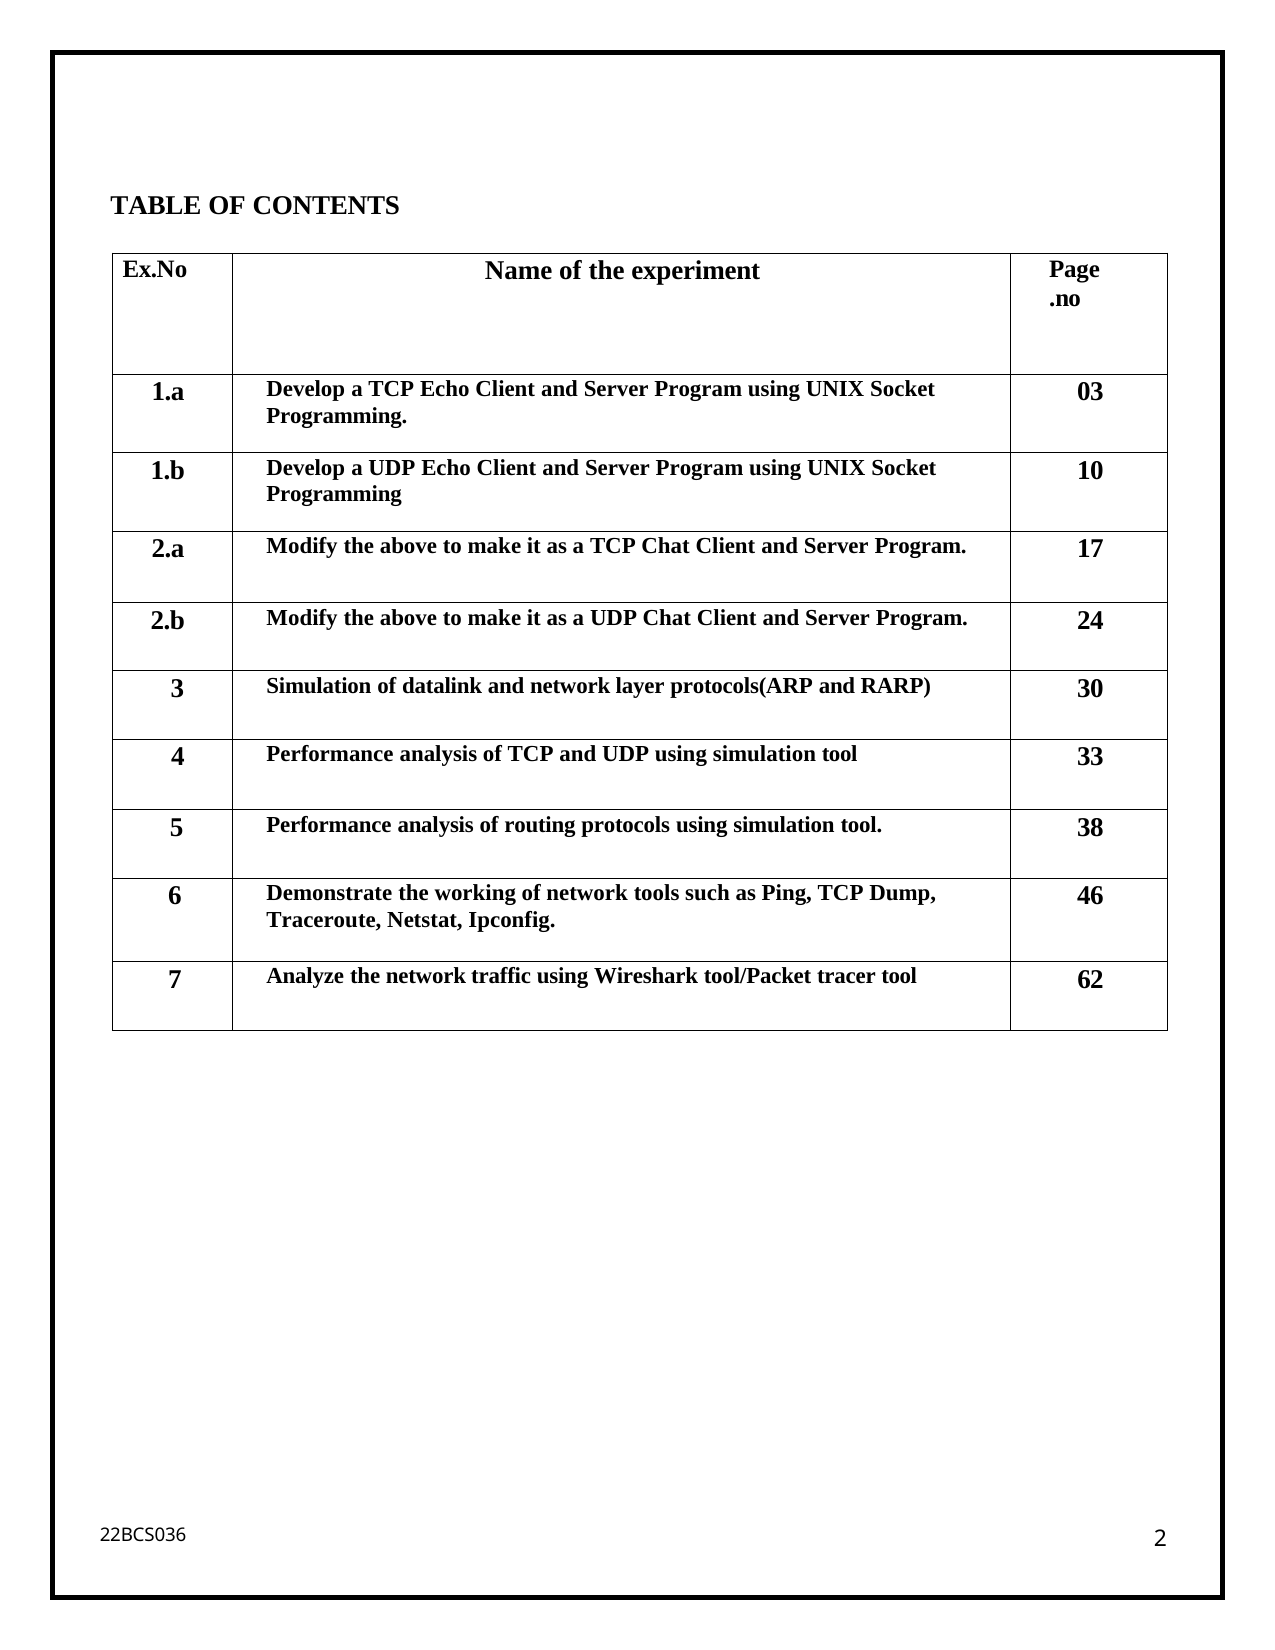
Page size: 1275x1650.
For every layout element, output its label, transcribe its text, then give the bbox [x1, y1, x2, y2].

table_cell Develop a UDP Echo Client and Server Program using UNIX Socket Programming [233, 453, 1010, 531]
table_cell 17 [1011, 532, 1167, 602]
table_cell Modify the above to make it as a TCP Chat Client and Server Program. [233, 532, 1010, 602]
table_cell 5 [113, 810, 232, 878]
table_cell 30 [1011, 671, 1167, 738]
table_cell 62 [1011, 962, 1167, 1030]
table_cell Develop a TCP Echo Client and Server Program using UNIX Socket Programming. [233, 375, 1010, 452]
table_cell 46 [1011, 879, 1167, 961]
table_cell 33 [1011, 740, 1167, 809]
table_header Page.no [1011, 254, 1167, 373]
table_cell 2.b [113, 603, 232, 670]
table_cell 38 [1011, 810, 1167, 878]
table_cell 2.a [113, 532, 232, 602]
table_header Name of the experiment [233, 254, 1010, 373]
table_cell 24 [1011, 603, 1167, 670]
table_header Ex.No [113, 254, 232, 373]
table_cell 10 [1011, 453, 1167, 531]
table_cell Demonstrate the working of network tools such as Ping, TCP Dump, Traceroute, Netstat, Ipconfig. [233, 879, 1010, 961]
text TABLE OF CONTENTS [110, 189, 1179, 221]
table_cell Modify the above to make it as a UDP Chat Client and Server Program. [233, 603, 1010, 670]
table_cell 1.b [113, 453, 232, 531]
table_cell 4 [113, 740, 232, 809]
table_cell Performance analysis of TCP and UDP using simulation tool [233, 740, 1010, 809]
table_cell Performance analysis of routing protocols using simulation tool. [233, 810, 1010, 878]
table_cell Analyze the network traffic using Wireshark tool/Packet tracer tool [233, 962, 1010, 1030]
table_cell 6 [113, 879, 232, 961]
table_cell 03 [1011, 375, 1167, 452]
table_cell Simulation of datalink and network layer protocols(ARP and RARP) [233, 671, 1010, 738]
table_cell 7 [113, 962, 232, 1030]
table_cell 1.a [113, 375, 232, 452]
table_cell 3 [113, 671, 232, 738]
